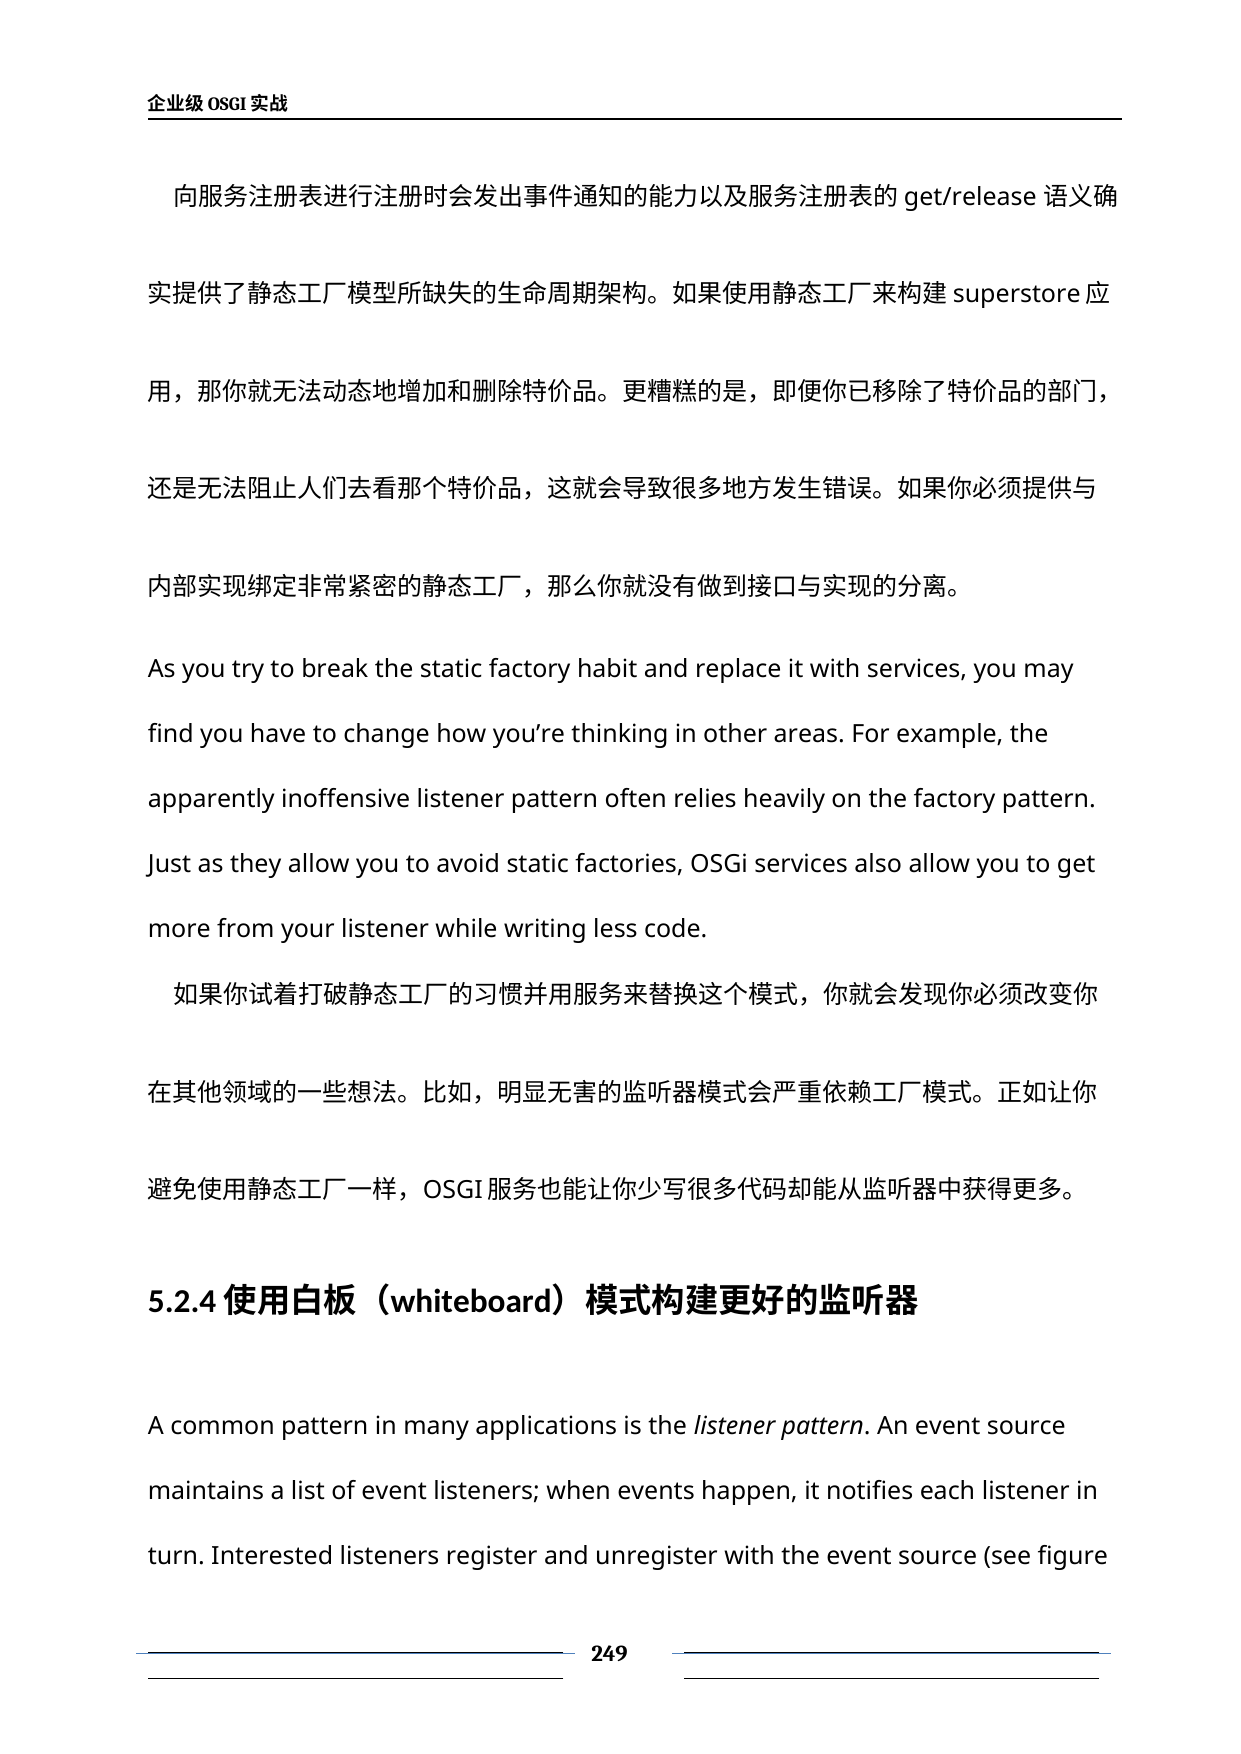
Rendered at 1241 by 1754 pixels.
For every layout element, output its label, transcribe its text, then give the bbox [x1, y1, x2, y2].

text As you try to break the static factory habit and replace it with services, you may find you have to change how you’re thinking in other areas. For example, the apparently inoffensive listener pattern often relies heavily on the factory pattern. Just as they allow you to avoid static factories, OSGi services also allow you to get more from your listener while writing less code. [148, 635, 1122, 960]
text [148, 1392, 1122, 1587]
text 向服务注册表进行注册时会发出事件通知的能力以及服务注册表的get/release 语义确实提供了静态工厂模型所缺失的生命周期架构。如果使用静态工厂来构建superstore应用，那你就无法动态地增加和删除特价品。更糟糕的是，即便你已移除了特价品的部门，还是无法阻止人们去看那个特价品，这就会导致很多地方发生错误。如果你必须提供与内部实现绑定非常紧密的静态工厂，那么你就没有做到接口与实现的分离。 [148, 162, 1122, 617]
text 如果你试着打破静态工厂的习惯并用服务来替换这个模式，你就会发现你必须改变你在其他领域的一些想法。比如，明显无害的监听器模式会严重依赖工厂模式。正如让你避免使用静态工厂一样，OSGI服务也能让你少写很多代码却能从监听器中获得更多。 [148, 960, 1122, 1220]
subtitle 5.2.4 使用白板（whiteboard）模式构建更好的监听器 [148, 1265, 1122, 1330]
